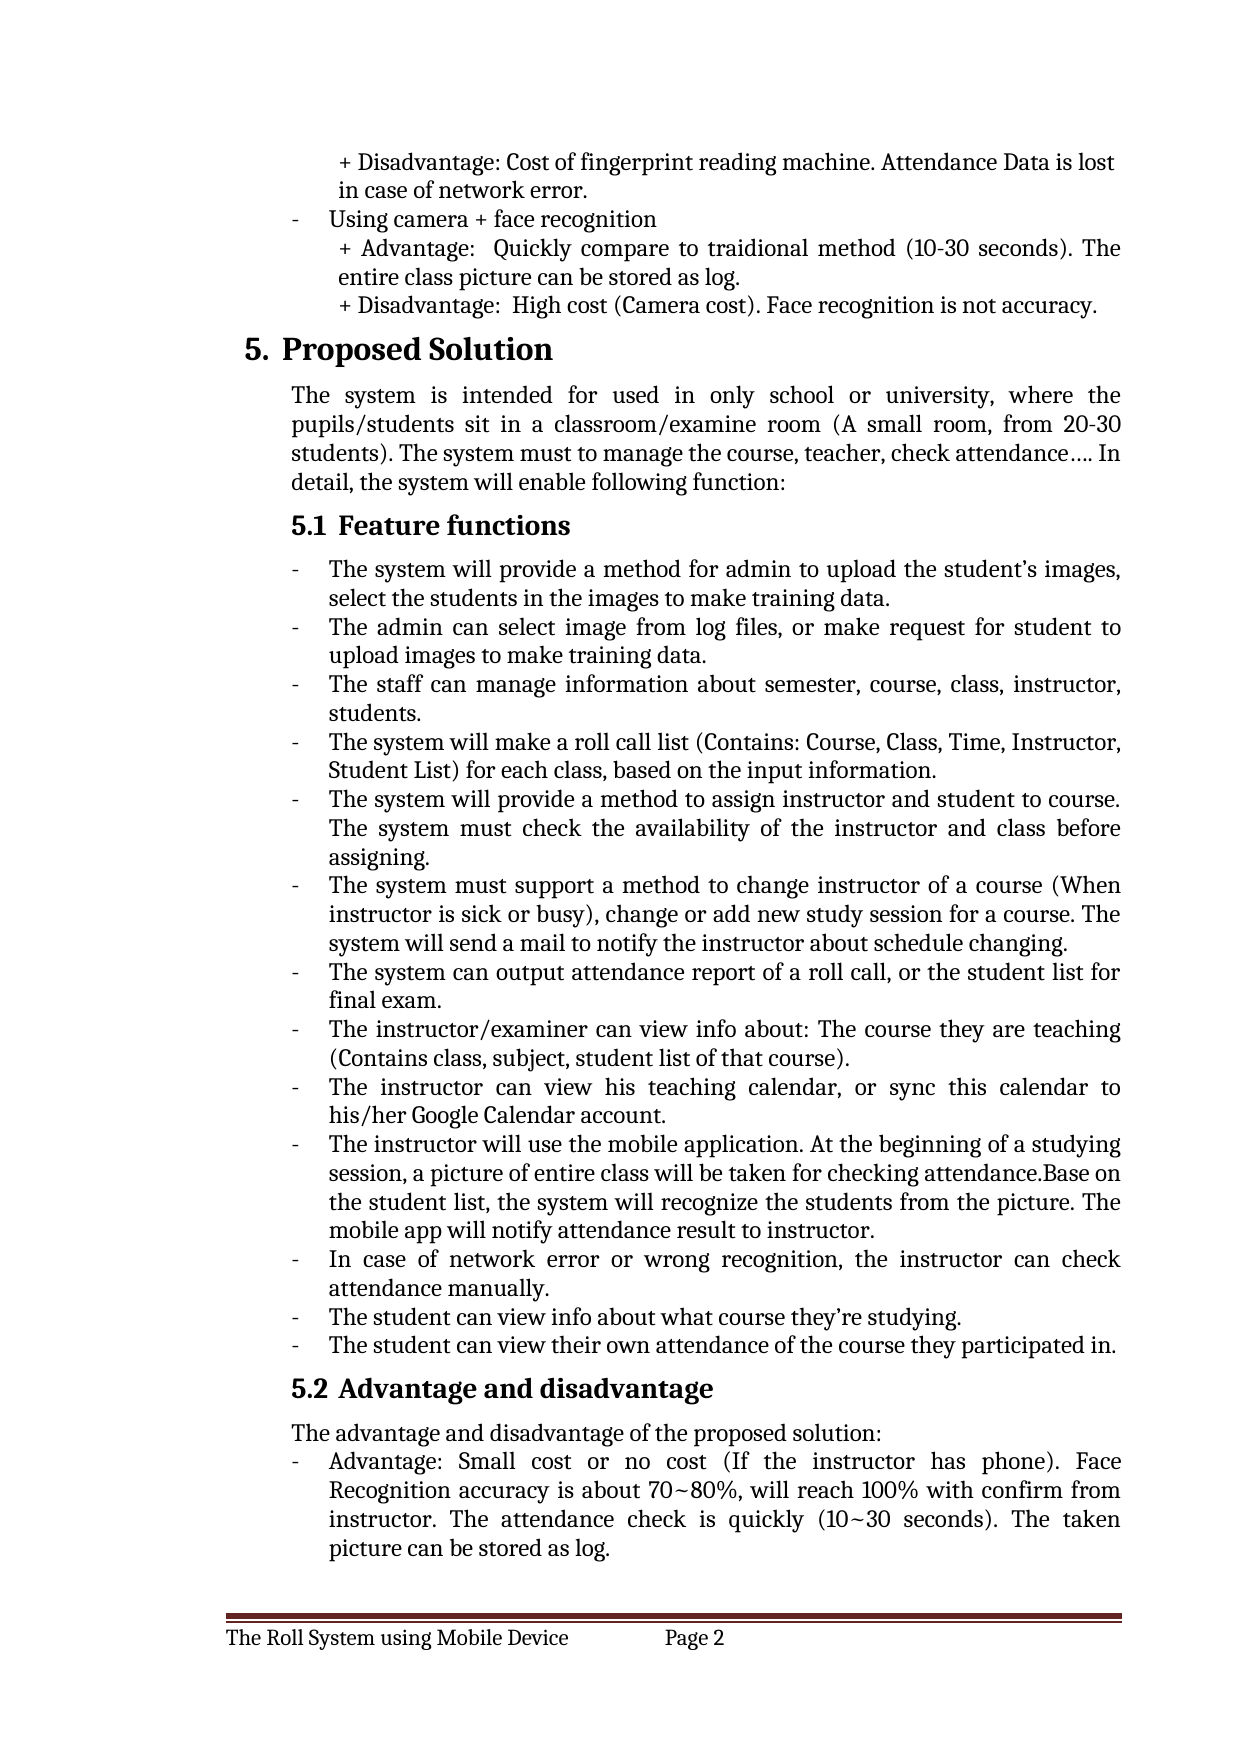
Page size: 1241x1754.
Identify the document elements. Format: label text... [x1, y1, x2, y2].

list Advantage: Small cost or no cost (If the instructor has phone). Face Recognition accuracy is about 70~80%, will reach 100% with confirm from instructor. The attendance check is quickly (10~30 seconds). The taken picture can be stored as log. [291, 1447, 1122, 1562]
list The instructor will use the mobile application. At the beginning of a studying session, a picture of entire class will be taken for checking attendance.Base on the student list, the system will recognize the students from the picture. The mobile app will notify attendance result to instructor. [291, 1130, 1122, 1245]
text + Advantage: Quickly compare to traidional method (10-30 seconds). The entire class picture can be stored as log. [338, 234, 1122, 291]
list The instructor/examiner can view info about: The course they are teaching (Contains class, subject, student list of that course). [291, 1015, 1122, 1072]
subtitle Feature functions [291, 509, 1122, 542]
list The system will make a roll call list (Contains: Course, Class, Time, Instructor, Student List) for each class, based on the input information. [291, 727, 1122, 785]
text The system is intended for used in only school or university, where the pupils/students sit in a classroom/examine room (A small room, from 20-30 students). The system must to manage the course, teacher, check attendance…. In detail, the system will enable following function: [291, 381, 1122, 496]
list The system can output attendance report of a roll call, or the student list for final exam. [291, 957, 1122, 1015]
list The instructor can view his teaching calendar, or sync this calendar to his/her Google Calendar account. [291, 1072, 1122, 1130]
text The advantage and disadvantage of the proposed solution: [291, 1418, 1122, 1447]
text + Disadvantage: High cost (Camera cost). Face recognition is not accuracy. [338, 291, 1122, 320]
text + Disadvantage: Cost of fingerprint reading machine. Attendance Data is lost in case of network error. [338, 148, 1122, 205]
subtitle Advantage and disadvantage [291, 1372, 1122, 1406]
list The student can view their own attendance of the course they participated in. [291, 1331, 1122, 1360]
list The system will provide a method to assign instructor and student to course. The system must check the availability of the instructor and class before assigning. [291, 785, 1122, 871]
list In case of network error or wrong recognition, the instructor can check attendance manually. [291, 1245, 1122, 1302]
list The admin can select image from log files, or make request for student to upload images to make training data. [291, 612, 1122, 670]
list The staff can manage information about semester, course, class, instructor, students. [291, 670, 1122, 727]
list Using camera + face recognition [291, 205, 1122, 234]
list The system must support a method to change instructor of a course (When instructor is sick or busy), change or add new study session for a course. The system will send a mail to notify the instructor about schedule changing. [291, 871, 1122, 957]
subtitle Proposed Solution [244, 331, 1122, 369]
list The student can view info about what course they’re studying. [291, 1302, 1122, 1331]
list The system will provide a method for admin to upload the student’s images, select the students in the images to make training data. [291, 555, 1122, 612]
